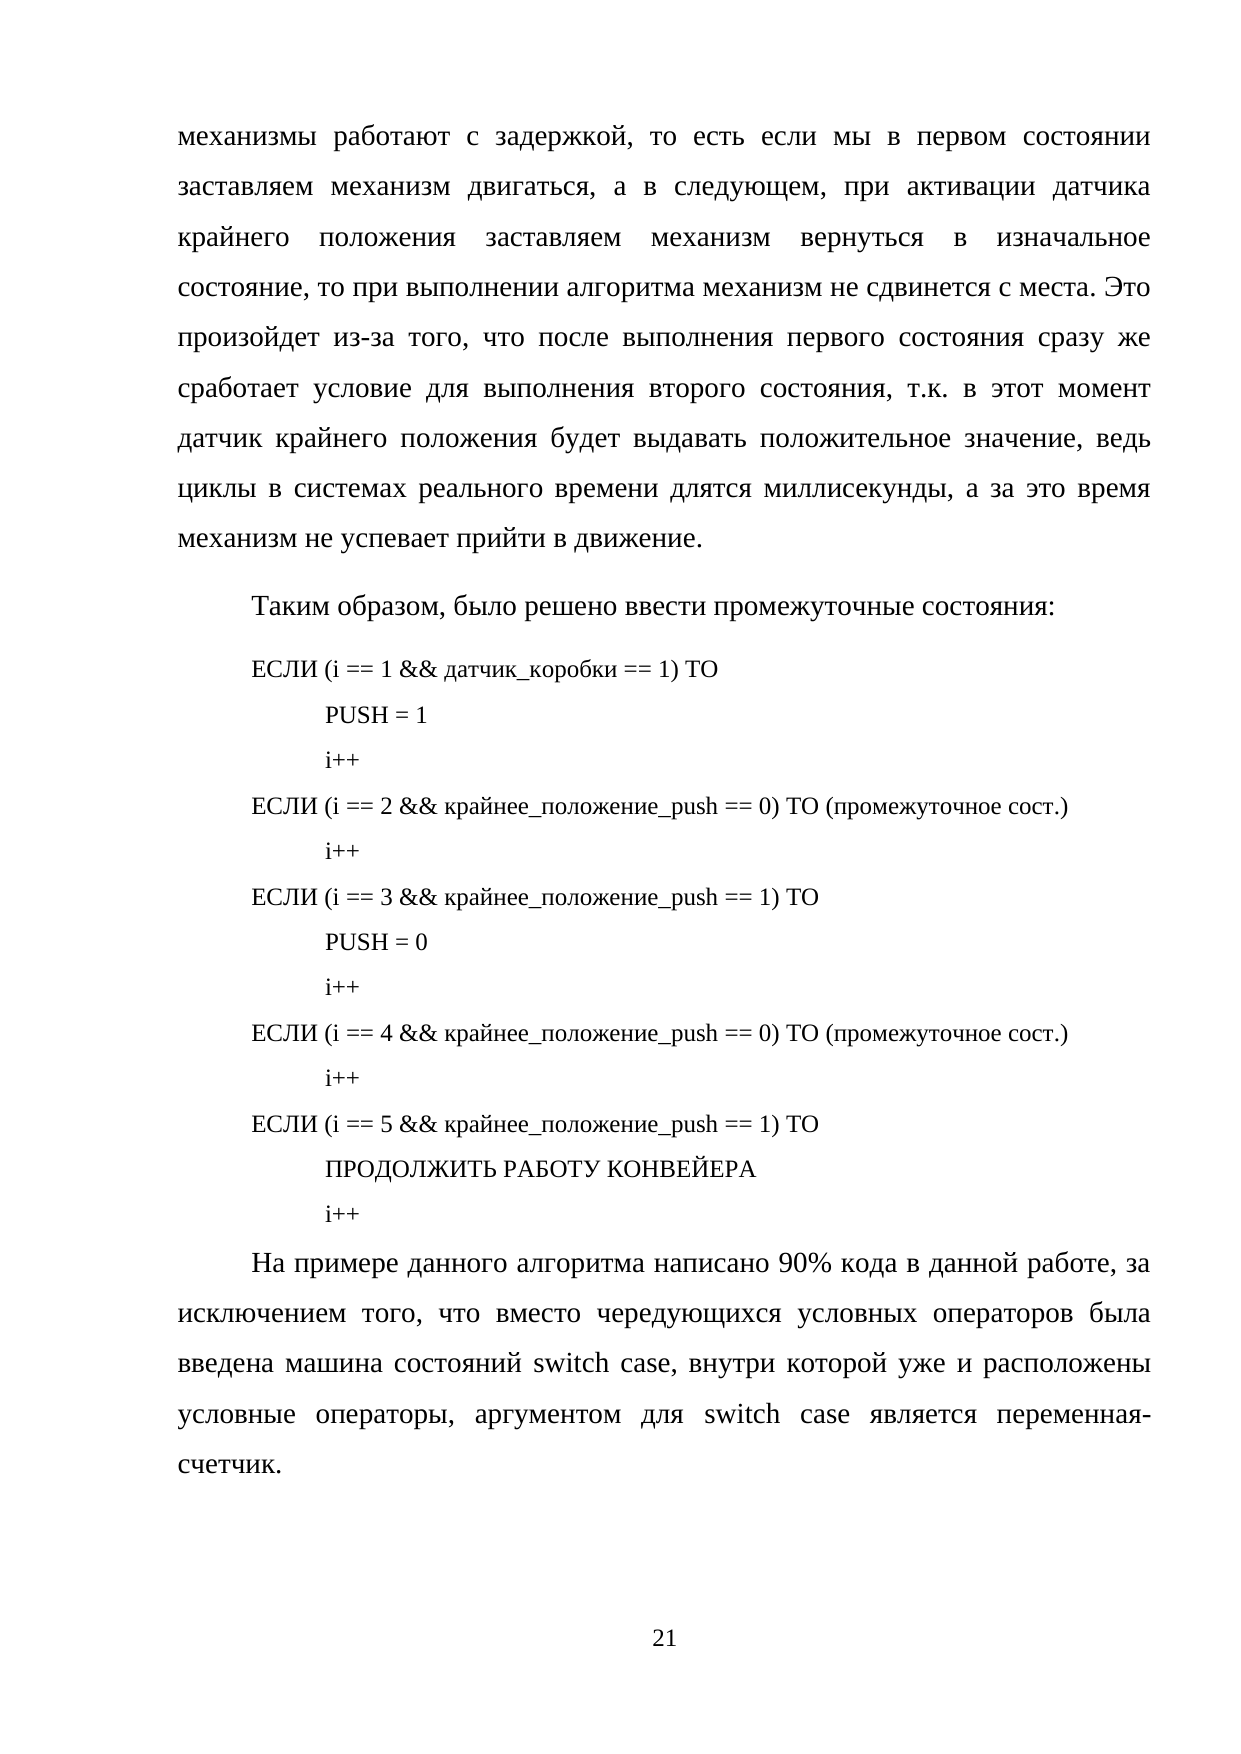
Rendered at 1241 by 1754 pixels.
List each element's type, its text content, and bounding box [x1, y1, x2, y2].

text Таким образом, было решено ввести промежуточные состояния: [177, 588, 1152, 621]
text ЕСЛИ (i == 2 && крайнее_положение_push == 0) ТО (промежуточное сост.) [177, 791, 1152, 819]
text i++ [177, 1199, 1152, 1228]
text ЕСЛИ (i == 4 && крайнее_положение_push == 0) ТО (промежуточное сост.) [177, 1018, 1152, 1047]
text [177, 118, 1152, 554]
text ПРОДОЛЖИТЬ РАБОТУ КОНВЕЙЕРА [177, 1154, 1152, 1183]
text PUSH = 1 [177, 700, 1152, 729]
text i++ [177, 1063, 1152, 1092]
text PUSH = 0 [177, 927, 1152, 956]
text ЕСЛИ (i == 3 && крайнее_положение_push == 1) ТО [177, 882, 1152, 910]
text i++ [177, 972, 1152, 1001]
text ЕСЛИ (i == 1 && датчик_коробки == 1) ТО [177, 654, 1152, 683]
text ЕСЛИ (i == 5 && крайнее_положение_push == 1) ТО [177, 1109, 1152, 1137]
text На примере данного алгоритма написано 90% кода в данной работе, за исключением того, что вместо чередующихся условных операторов была введена машина состояний switch case, внутри которой уже и расположены условные операторы, аргументом для switch case является переменная-счетчик. [177, 1245, 1152, 1480]
text i++ [177, 836, 1152, 865]
text i++ [177, 745, 1152, 774]
